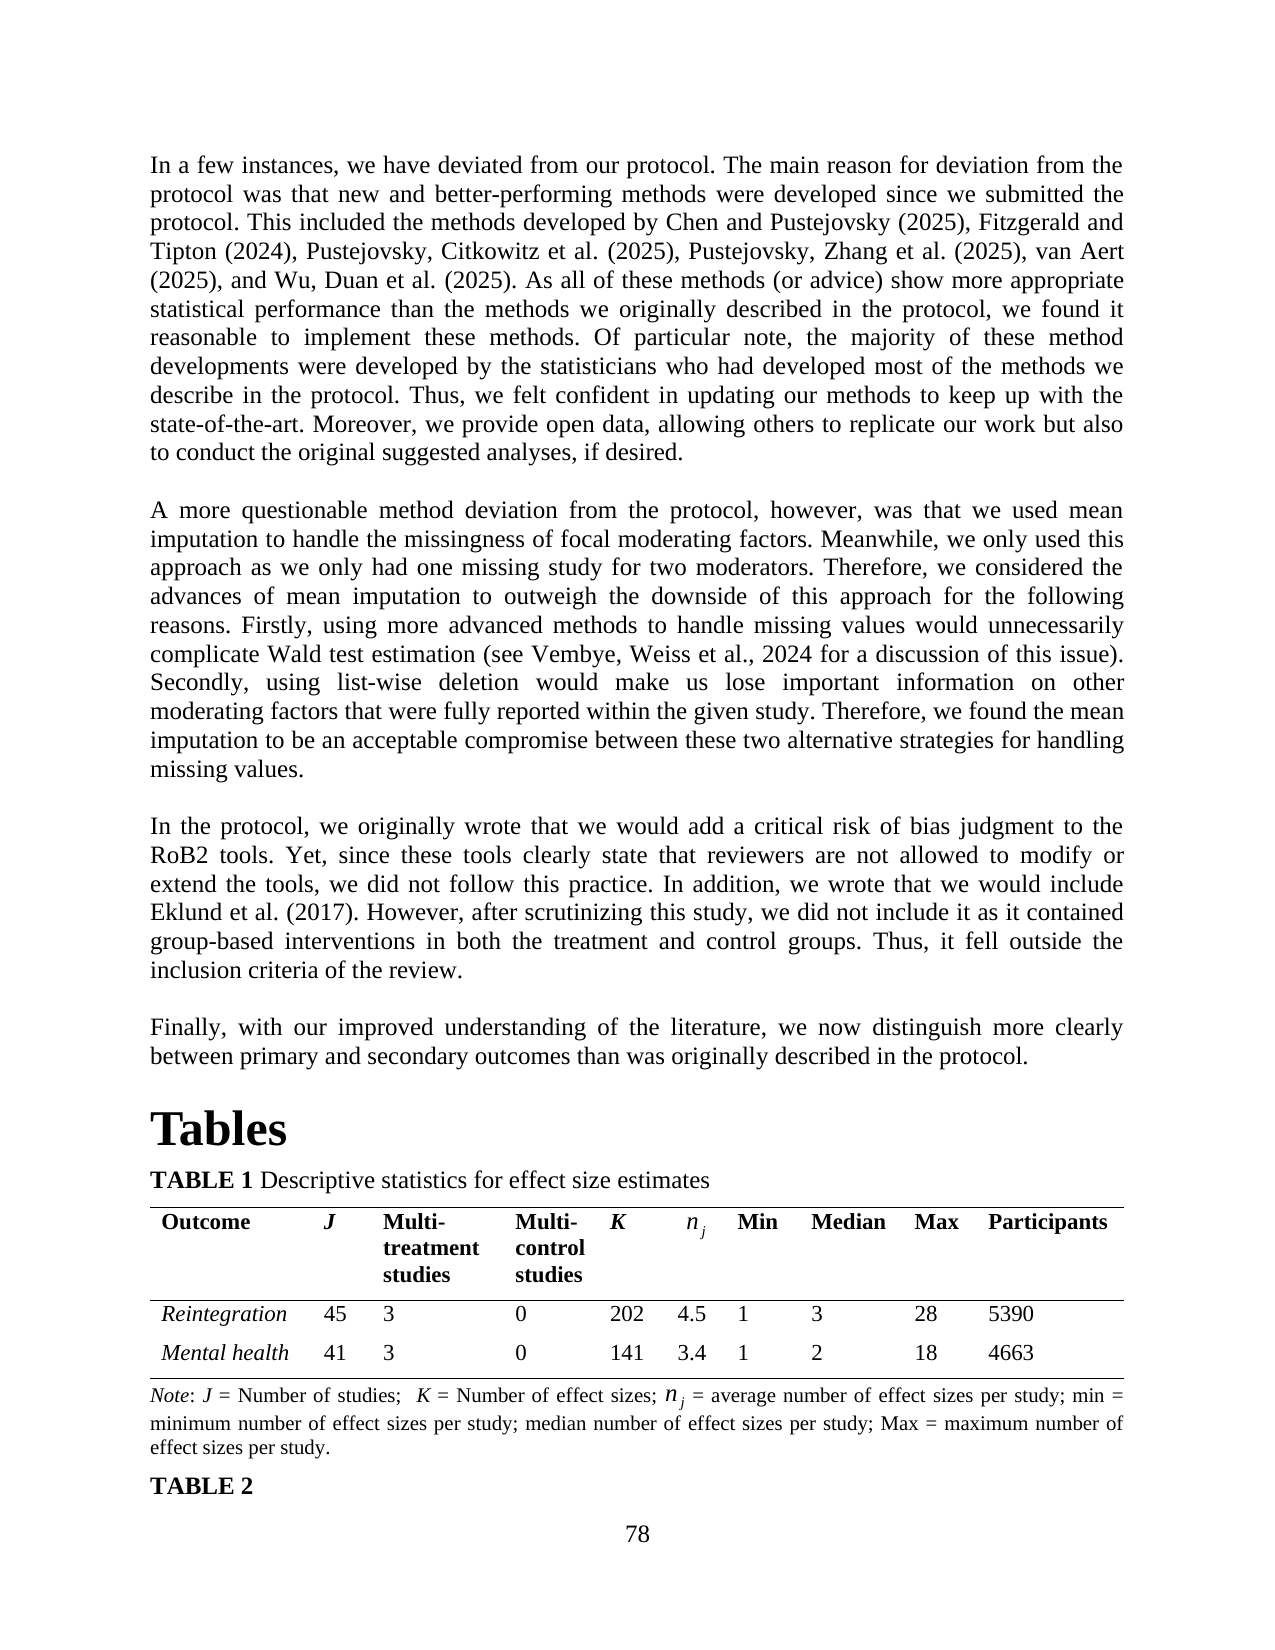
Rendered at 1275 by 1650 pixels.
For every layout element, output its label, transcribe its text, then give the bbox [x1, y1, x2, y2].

table_header Min [726, 1208, 800, 1299]
subtitle Tables [150, 1099, 1125, 1156]
table_cell 4.5 [666, 1301, 726, 1339]
text In a few instances, we have deviated from our protocol. The main reason for deviation from the protocol was that new and better-performing methods were developed since we submitted the protocol. This included the methods developed by Chen and Pustejovsky (2025), Fitzgerald and Tipton (2024), Pustejovsky, Citkowitz et al. (2025), Pustejovsky, Zhang et al. (2025), van Aert (2025), and Wu, Duan et al. (2025). As all of these methods (or advice) show more appropriate statistical performance than the methods we originally described in the protocol, we found it reasonable to implement these methods. Of particular note, the majority of these method developments were developed by the statisticians who had developed most of the methods we describe in the protocol. Thus, we felt confident in updating our methods to keep up with the state-of-the-art. Moreover, we provide open data, allowing others to replicate our work but also to conduct the original suggested analyses, if desired. [150, 150, 1125, 466]
table_header Multi-control studies [504, 1208, 598, 1299]
table_cell 3.4 [666, 1339, 726, 1378]
table_cell 18 [903, 1339, 977, 1378]
table_cell 1 [726, 1301, 800, 1339]
table_header K [599, 1208, 666, 1299]
table_cell 41 [313, 1339, 372, 1378]
table_cell 141 [599, 1339, 666, 1378]
table_cell 4663 [977, 1339, 1124, 1378]
table_header Outcome [150, 1208, 312, 1299]
table_cell 2 [800, 1339, 903, 1378]
text A more questionable method deviation from the protocol, however, was that we used mean imputation to handle the missingness of focal moderating factors. Meanwhile, we only used this approach as we only had one missing study for two moderators. Therefore, we considered the advances of mean imputation to outweigh the downside of this approach for the following reasons. Firstly, using more advanced methods to handle missing values would unnecessarily complicate Wald test estimation (see Vembye, Weiss et al., 2024 for a discussion of this issue). Secondly, using list-wise deletion would make us lose important information on other moderating factors that were fully reported within the given study. Therefore, we found the mean imputation to be an acceptable compromise between these two alternative strategies for handling missing values. [150, 495, 1125, 782]
text TABLE 1 Descriptive statistics for effect size estimates [150, 1166, 1125, 1194]
table_cell 0 [504, 1301, 598, 1339]
table_cell Reintegration [150, 1301, 312, 1339]
table_header Participants [977, 1208, 1124, 1299]
table_cell 0 [504, 1339, 598, 1378]
table_header J [313, 1208, 372, 1299]
table_header Max [903, 1208, 977, 1299]
table_cell 1 [726, 1339, 800, 1378]
table_cell 45 [313, 1301, 372, 1339]
text Note: J = Number of studies; K = Number of effect sizes; = average number of effect sizes per study; min = minimum number of effect sizes per study; median number of effect sizes per study; Max = maximum number of effect sizes per study. [150, 1379, 1125, 1459]
table_cell 202 [599, 1301, 666, 1339]
text Finally, with our improved understanding of the literature, we now distinguish more clearly between primary and secondary outcomes than was originally described in the protocol. [150, 1012, 1125, 1070]
text In the protocol, we originally wrote that we would add a critical risk of bias judgment to the RoB2 tools. Yet, since these tools clearly state that reviewers are not allowed to modify or extend the tools, we did not follow this practice. In addition, we wrote that we would include Eklund et al. (2017). However, after scrutinizing this study, we did not include it as it contained group-based interventions in both the treatment and control groups. Thus, it fell outside the inclusion criteria of the review. [150, 811, 1125, 984]
table_header Multi-treatment studies [372, 1208, 504, 1299]
table_cell 5390 [977, 1301, 1124, 1339]
table_cell 3 [372, 1339, 504, 1378]
table_cell 28 [903, 1301, 977, 1339]
table_cell 3 [800, 1301, 903, 1339]
table_header Median [800, 1208, 903, 1299]
text TABLE 2 [150, 1471, 1125, 1500]
table_header [666, 1208, 726, 1299]
table_cell Mental health [150, 1339, 312, 1378]
table_cell 3 [372, 1301, 504, 1339]
